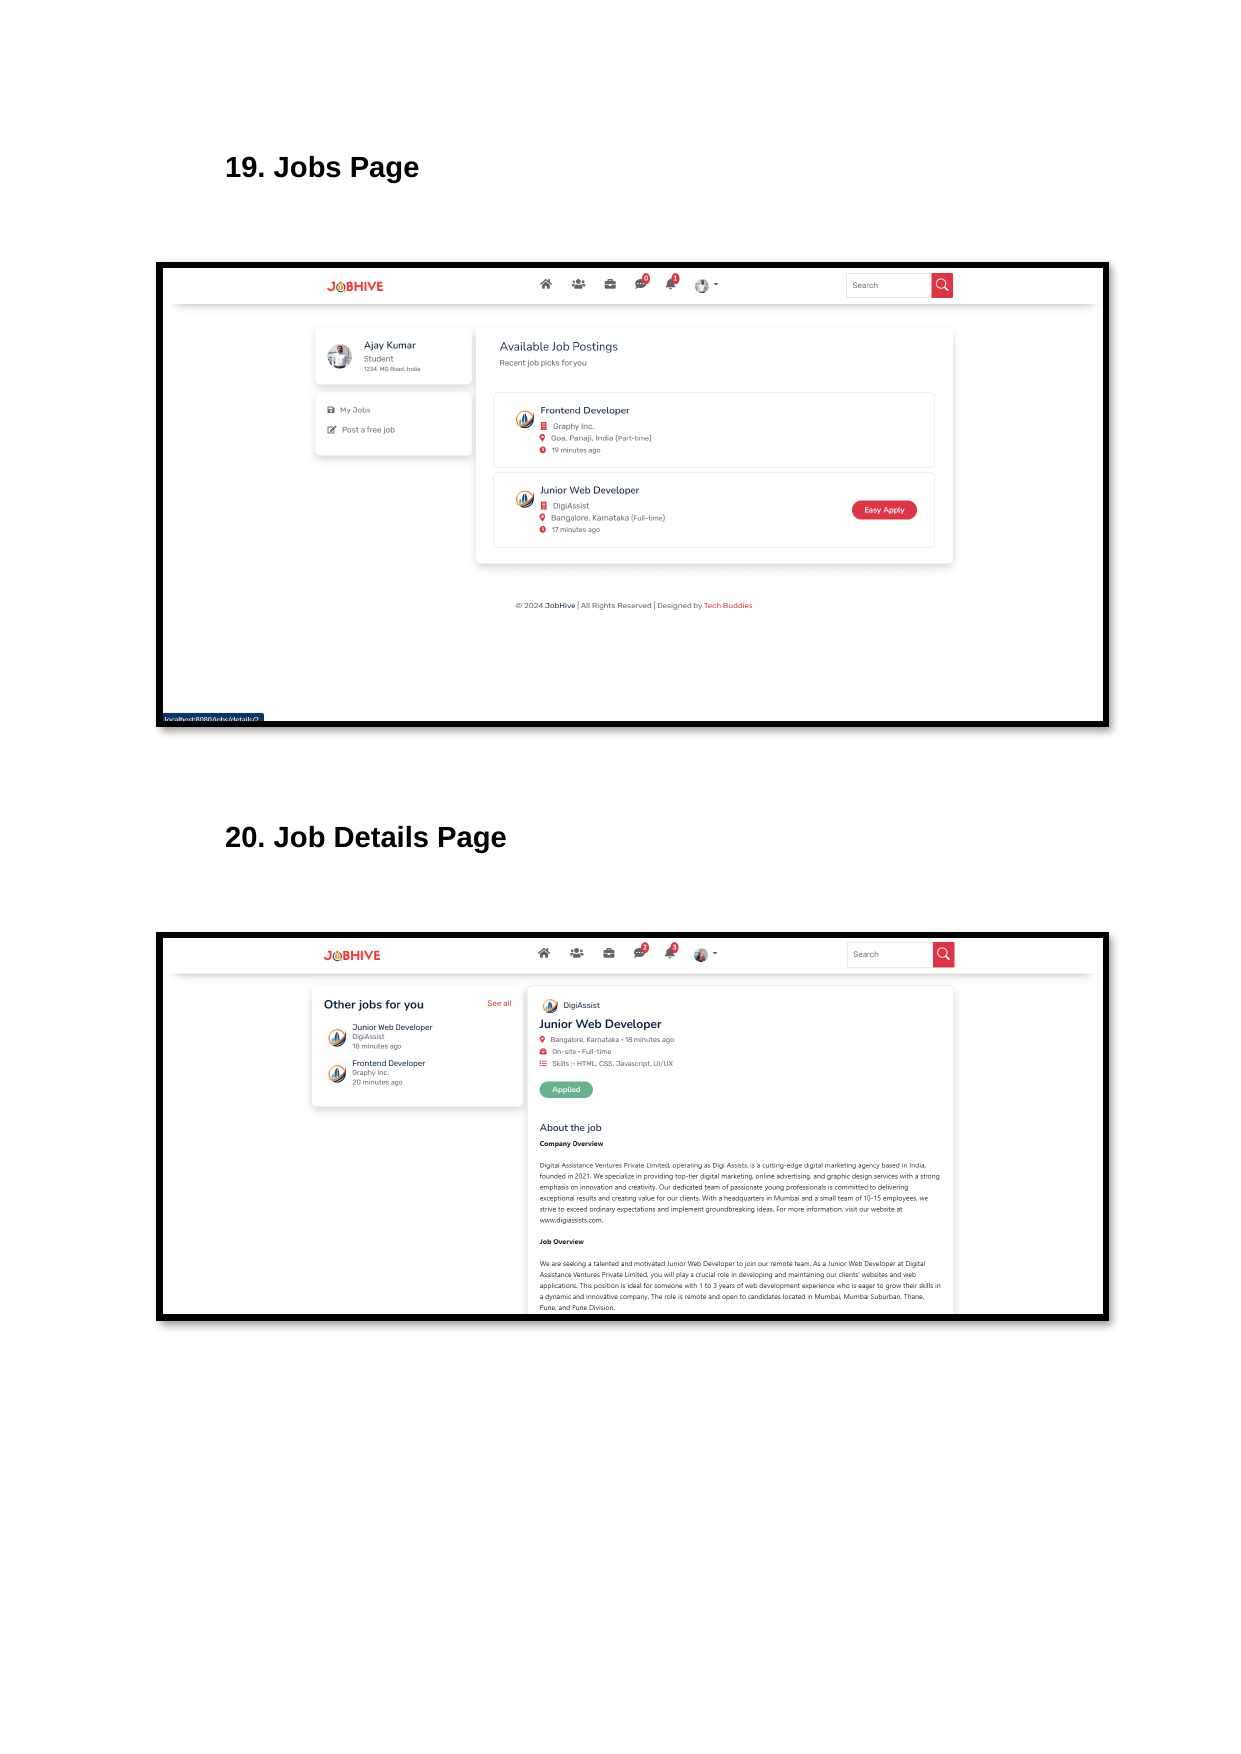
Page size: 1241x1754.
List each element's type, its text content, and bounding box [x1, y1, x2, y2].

text 20. Job Details Page [150, 820, 1090, 854]
picture [163, 938, 1103, 1314]
text 19. Jobs Page [150, 150, 1090, 183]
picture [163, 268, 1103, 721]
